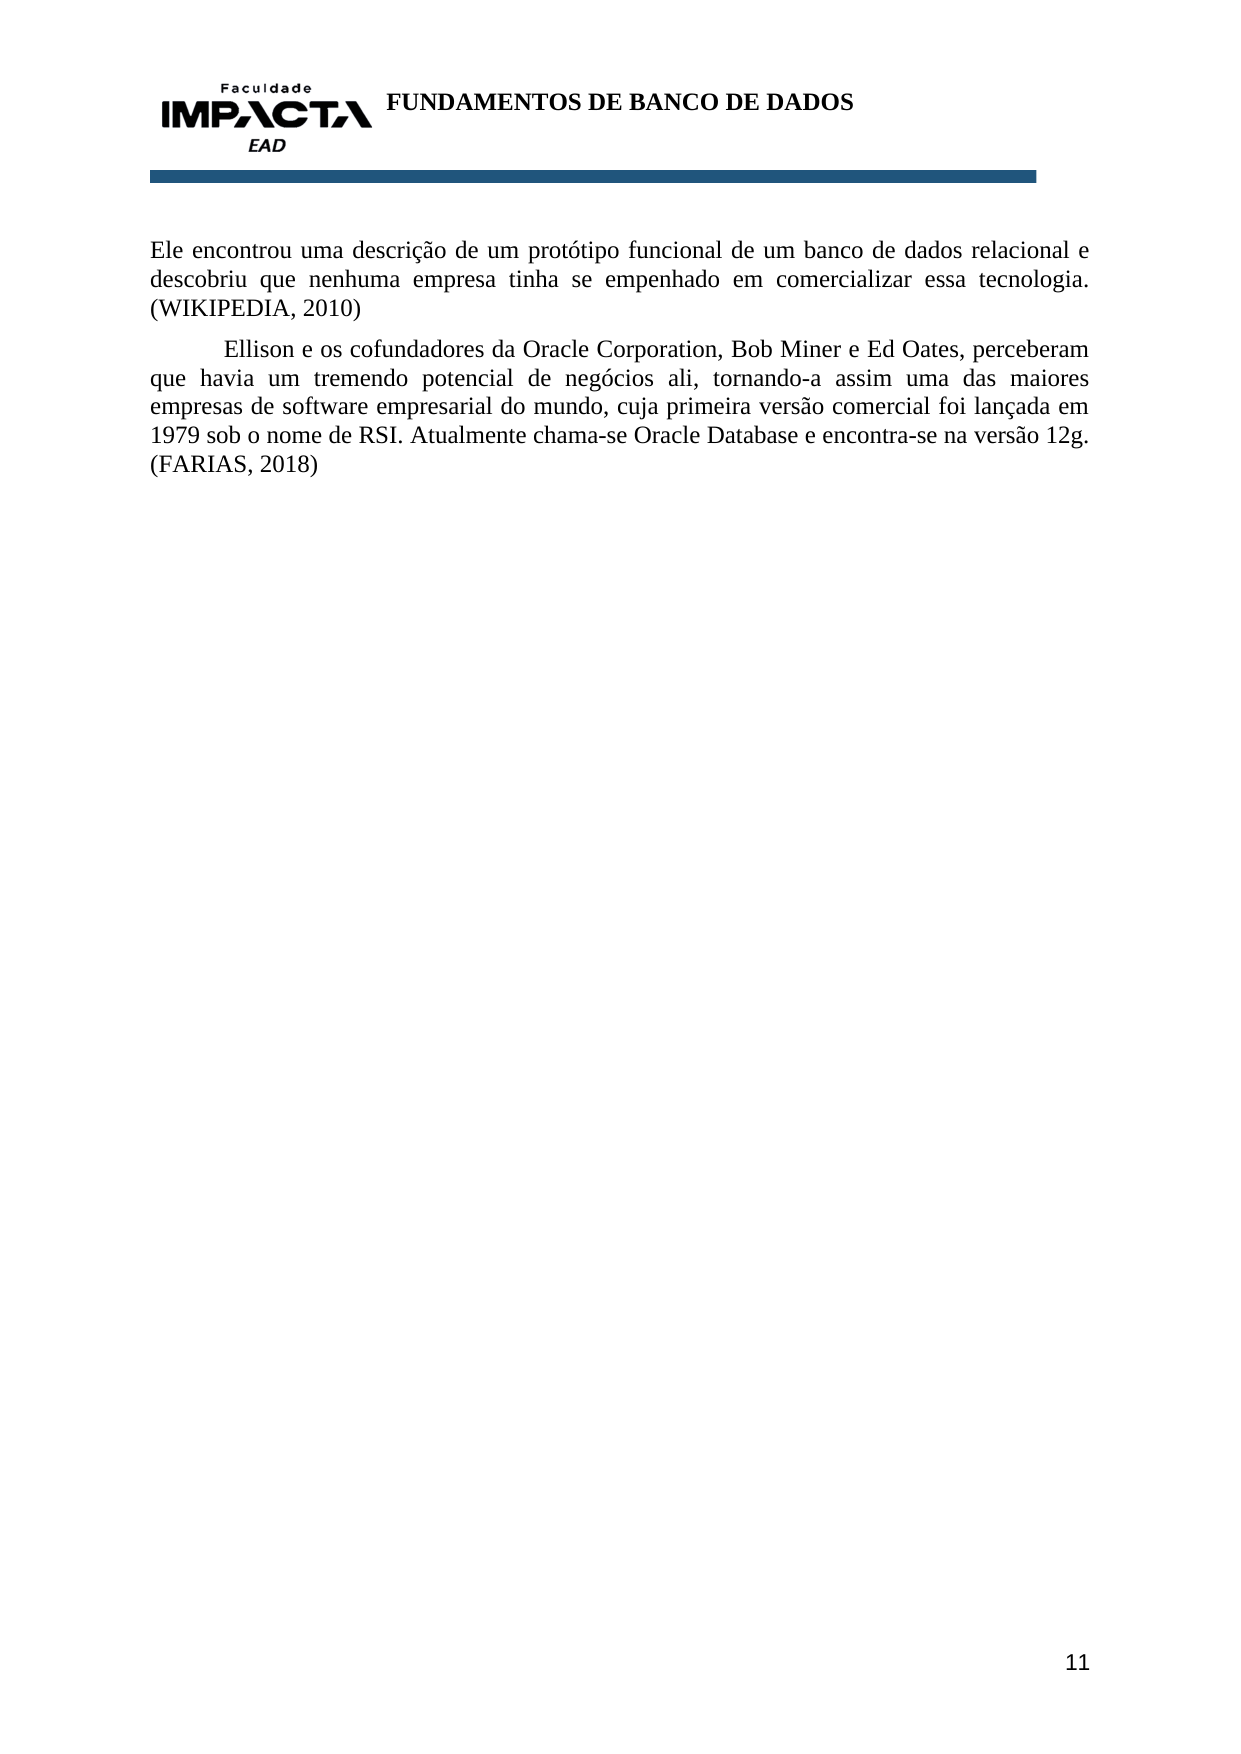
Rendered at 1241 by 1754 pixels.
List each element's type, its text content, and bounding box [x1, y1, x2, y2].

text Ellison e os cofundadores da Oracle Corporation, Bob Miner e Ed Oates, perceberam que havia um tremendo potencial de negócios ali, tornando-a assim uma das maiores empresas de software empresarial do mundo, cuja primeira versão comercial foi lançada em 1979 sob o nome de RSI. Atualmente chama-se Oracle Database e encontra-se na versão 12g. (FARIAS, 2018) [150, 334, 1090, 478]
picture [150, 75, 379, 161]
picture [150, 170, 1037, 183]
